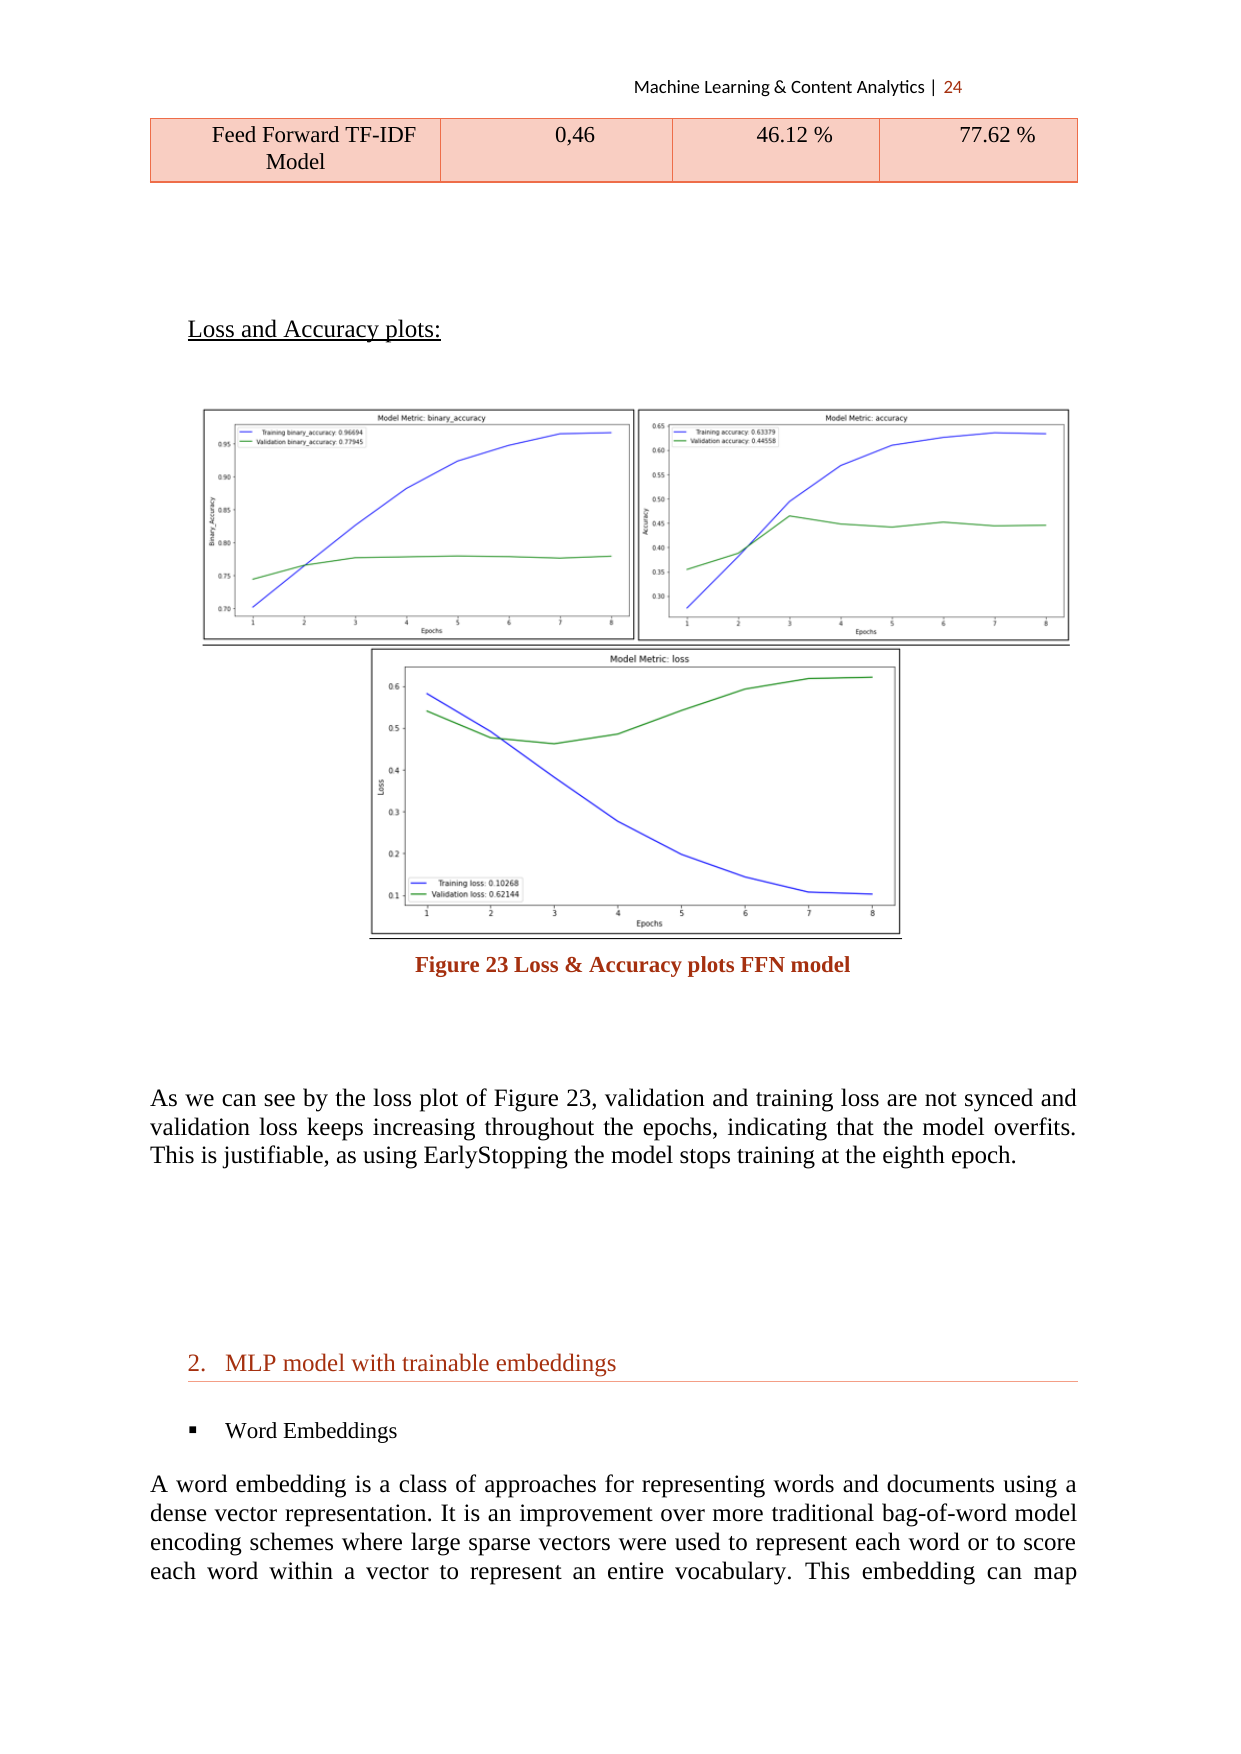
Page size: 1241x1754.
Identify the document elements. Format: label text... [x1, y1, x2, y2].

table_cell 77.62 % [880, 119, 1077, 181]
table_cell 46.12 % [673, 119, 879, 181]
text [150, 1469, 1078, 1584]
list Word Embeddings [187, 1417, 1078, 1443]
subtitle MLP model with trainable embeddings [187, 1348, 1078, 1382]
text As we can see by the loss plot of Figure 23, validation and training loss are not synced and validation loss keeps increasing throughout the epochs, indicating that the model overfits. This is justifiable, as using EarlyStopping the model stops training at the eighth epoch. [150, 1083, 1078, 1169]
table_cell 0,46 [441, 119, 672, 181]
table_cell Feed Forward TF-IDF Model [151, 119, 440, 181]
picture [187, 395, 1098, 952]
text Figure 23 Loss & Accuracy plots FFN model [150, 951, 1078, 977]
text Loss and Accuracy plots: [150, 314, 1078, 343]
